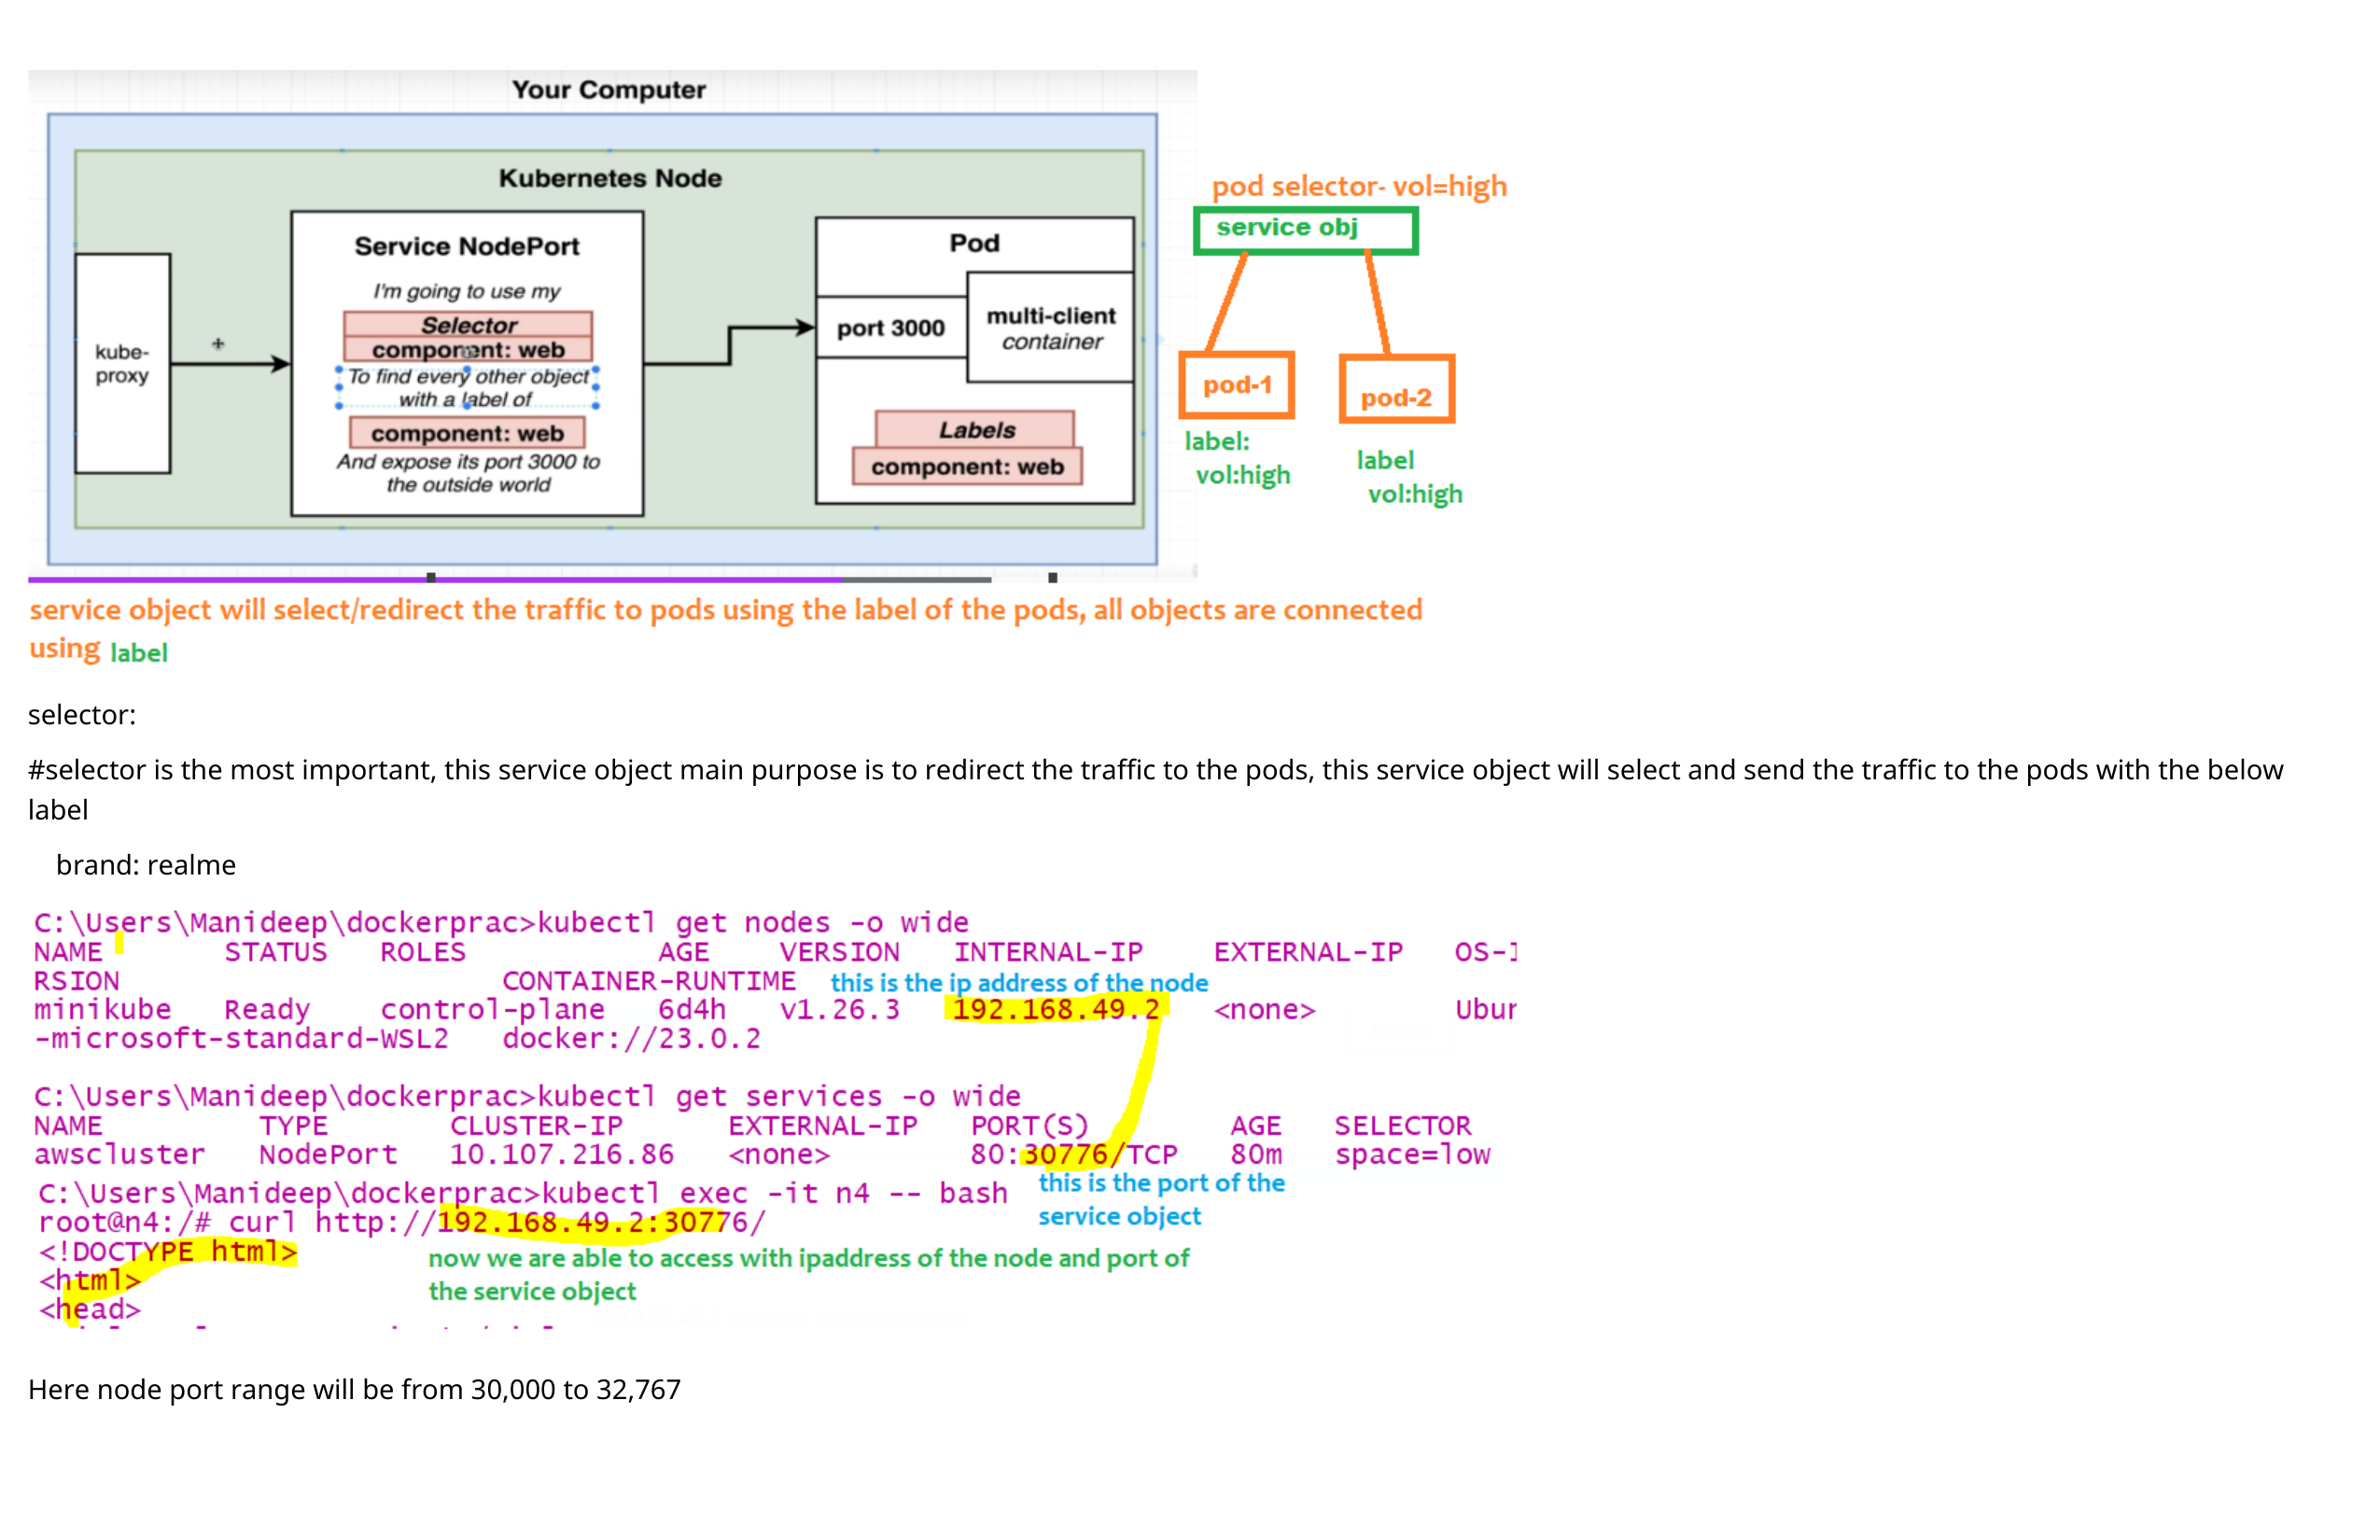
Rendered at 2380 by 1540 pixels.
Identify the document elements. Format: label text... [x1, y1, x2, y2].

text selector: [27, 695, 2310, 732]
text brand: realme [27, 847, 2310, 883]
picture [27, 902, 1524, 1352]
text Here node port range will be from 30,000 to 32,767 [27, 1371, 2310, 1407]
text #selector is the most important, this service object main purpose is to redirect the traffic to the pods, this service object will select and send the traffic to the pods with the below label [27, 750, 2310, 828]
picture [27, 70, 1523, 677]
